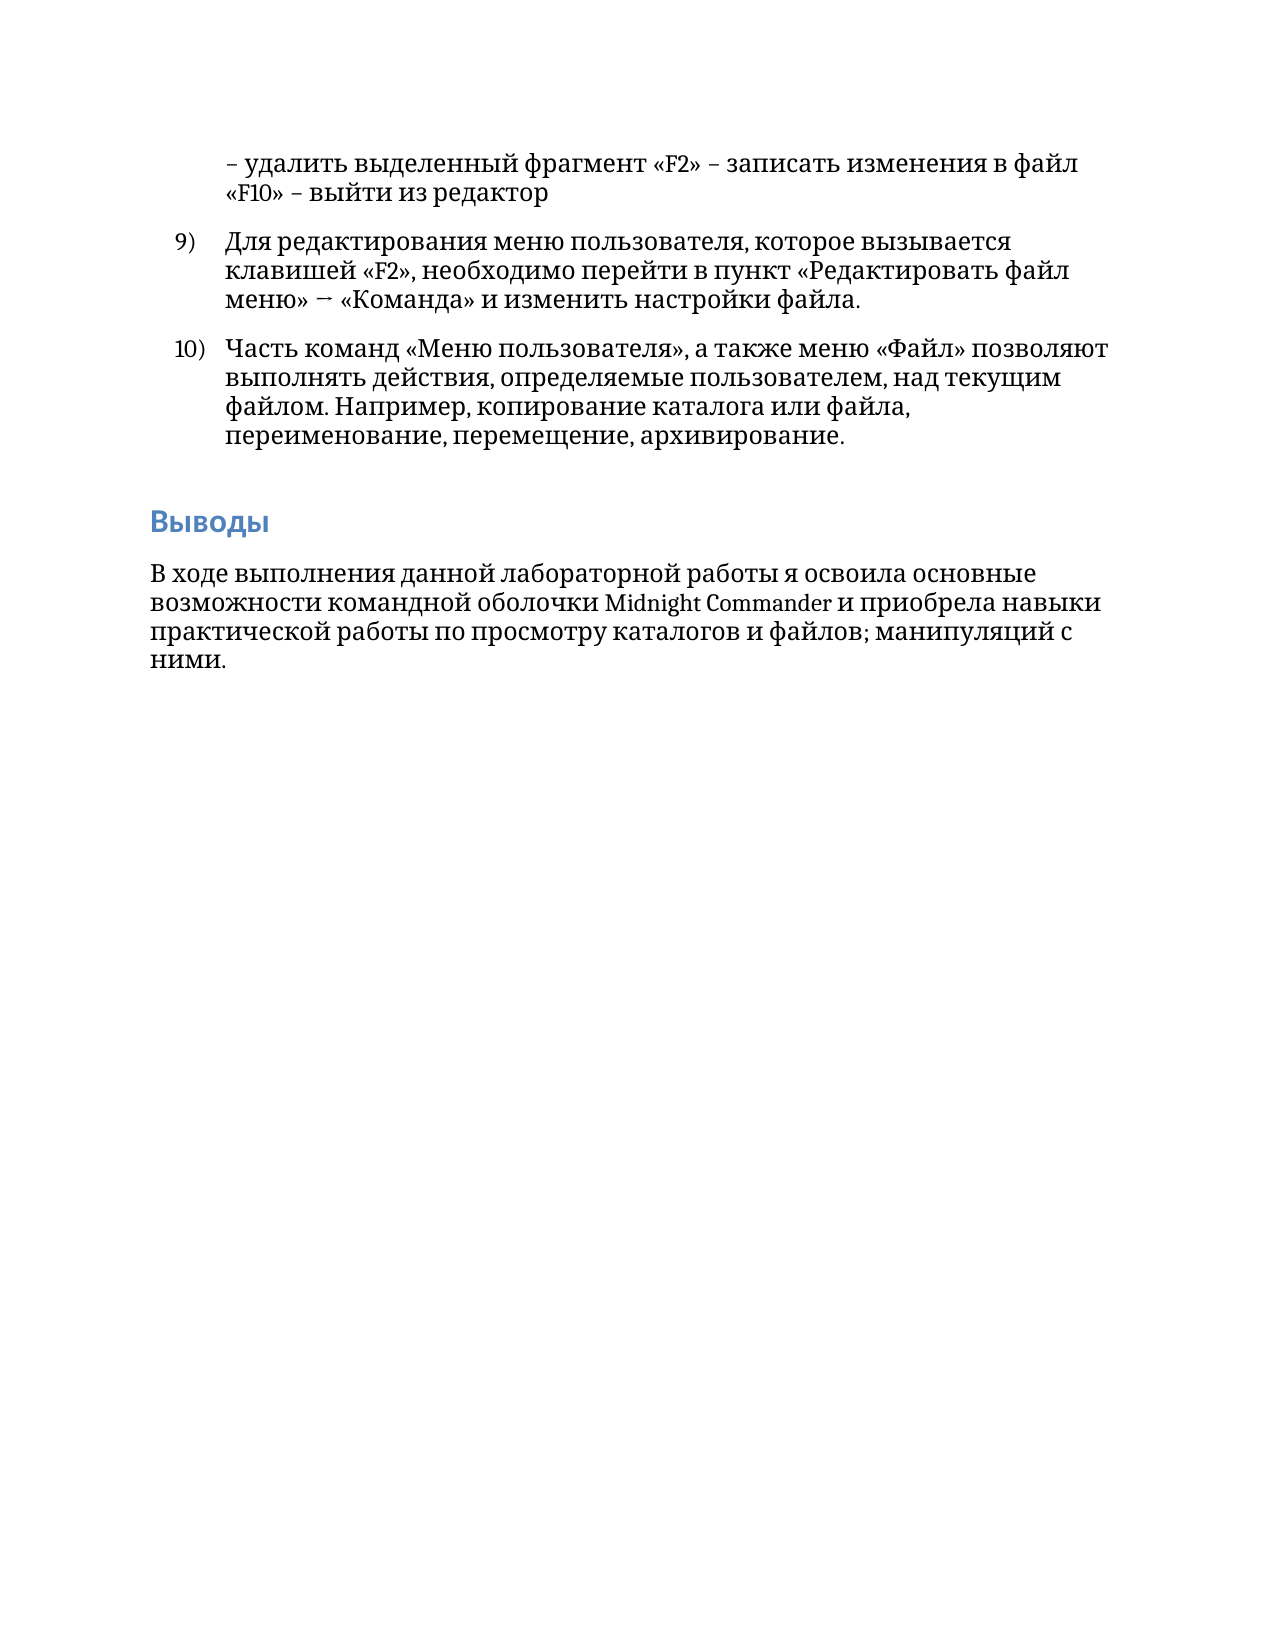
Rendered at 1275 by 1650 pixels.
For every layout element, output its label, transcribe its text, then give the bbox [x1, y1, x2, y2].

list Часть команд «Меню пользователя», а также меню «Файл» позволяют выполнять действия, определяемые пользователем, над текущим файлом. Например, копирование каталога или файла, переименование, перемещение, архивирование. [175, 335, 1125, 450]
text В ходе выполнения данной лабораторной работы я освоила основные возможности командной оболочки Midnight Commander и приобрела навыки практической работы по просмотру каталогов и файлов; манипуляций с ними. [150, 560, 1125, 675]
subtitle Выводы [150, 500, 1125, 541]
list Для редактирования меню пользователя, которое вызывается клавишей «F2», необходимо перейти в пункт «Редактировать файл меню» → «Команда» и изменить настройки файла. [175, 228, 1125, 314]
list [175, 150, 1125, 207]
